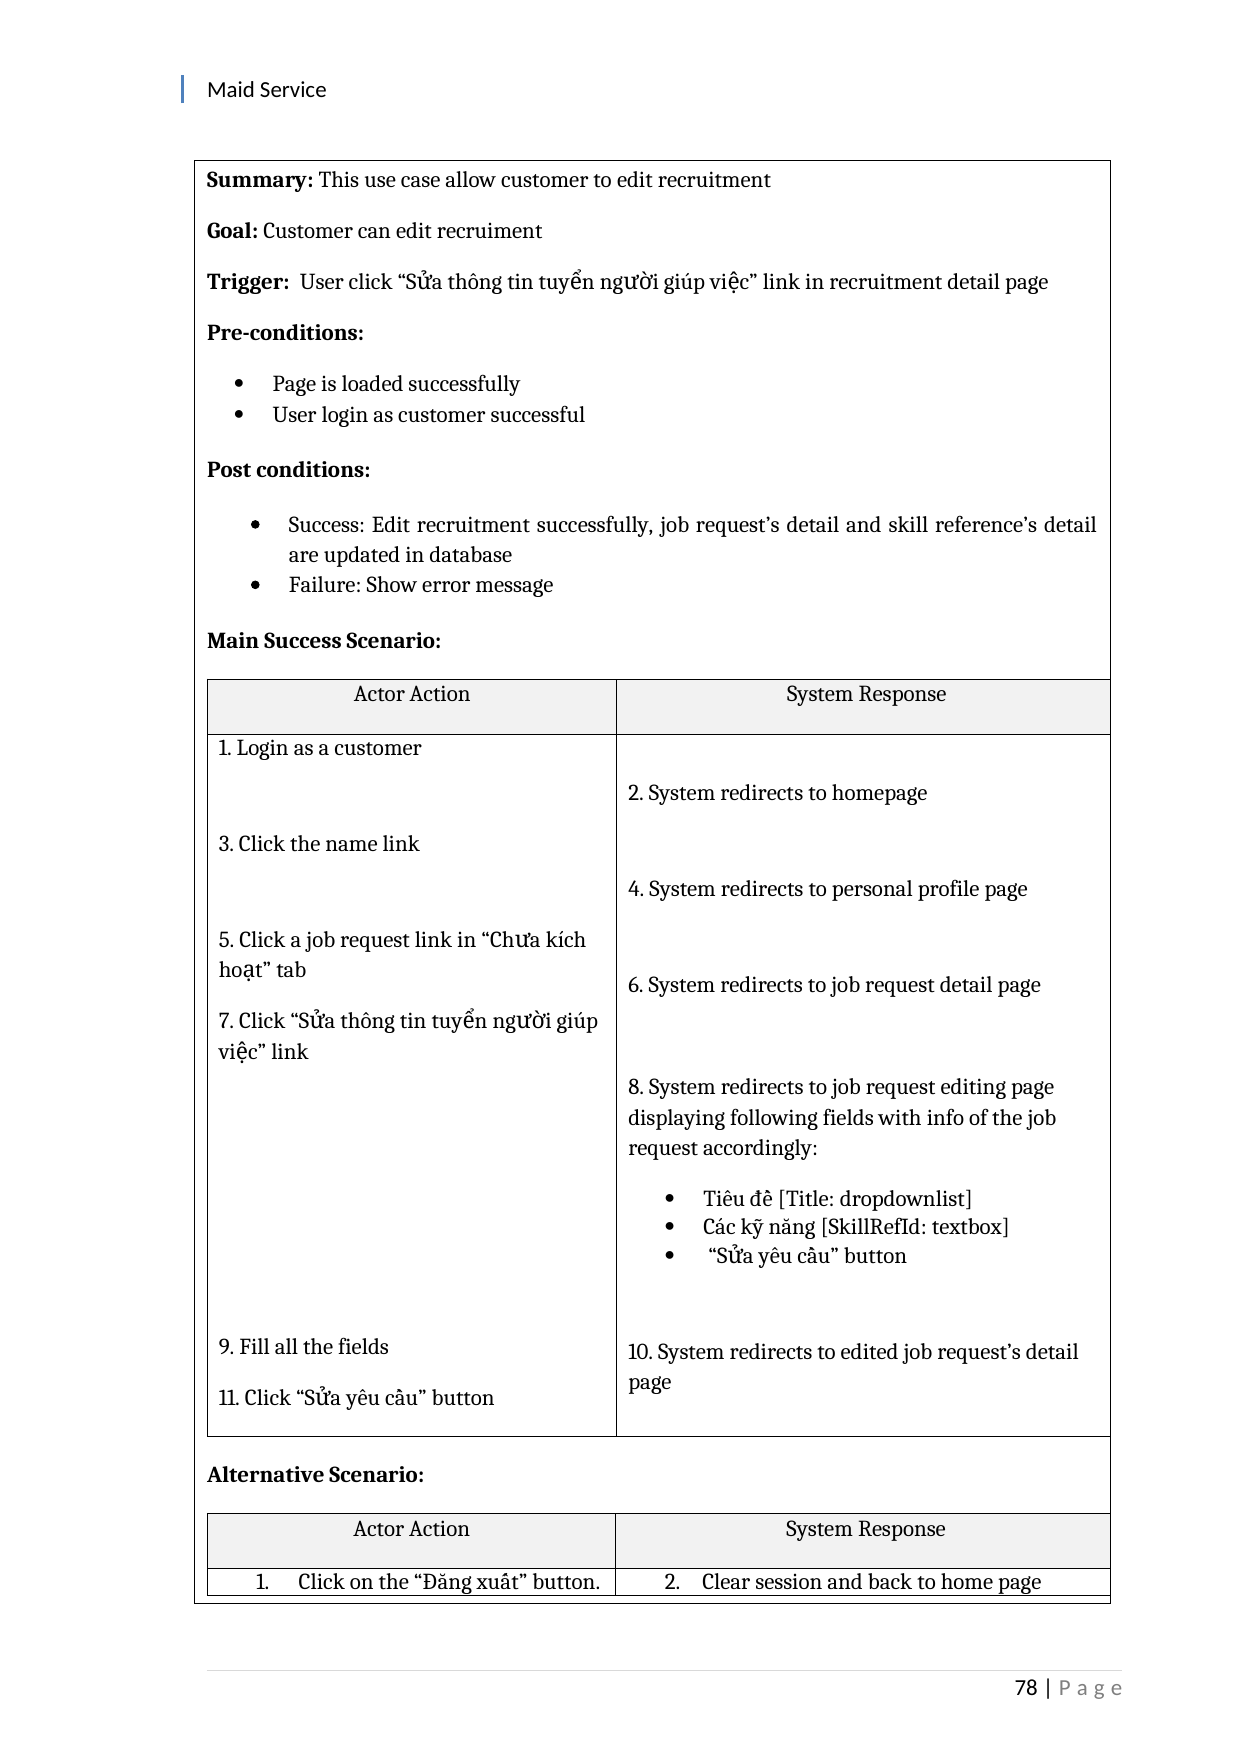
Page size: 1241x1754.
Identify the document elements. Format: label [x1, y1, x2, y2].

table_cell [195, 161, 1110, 1602]
